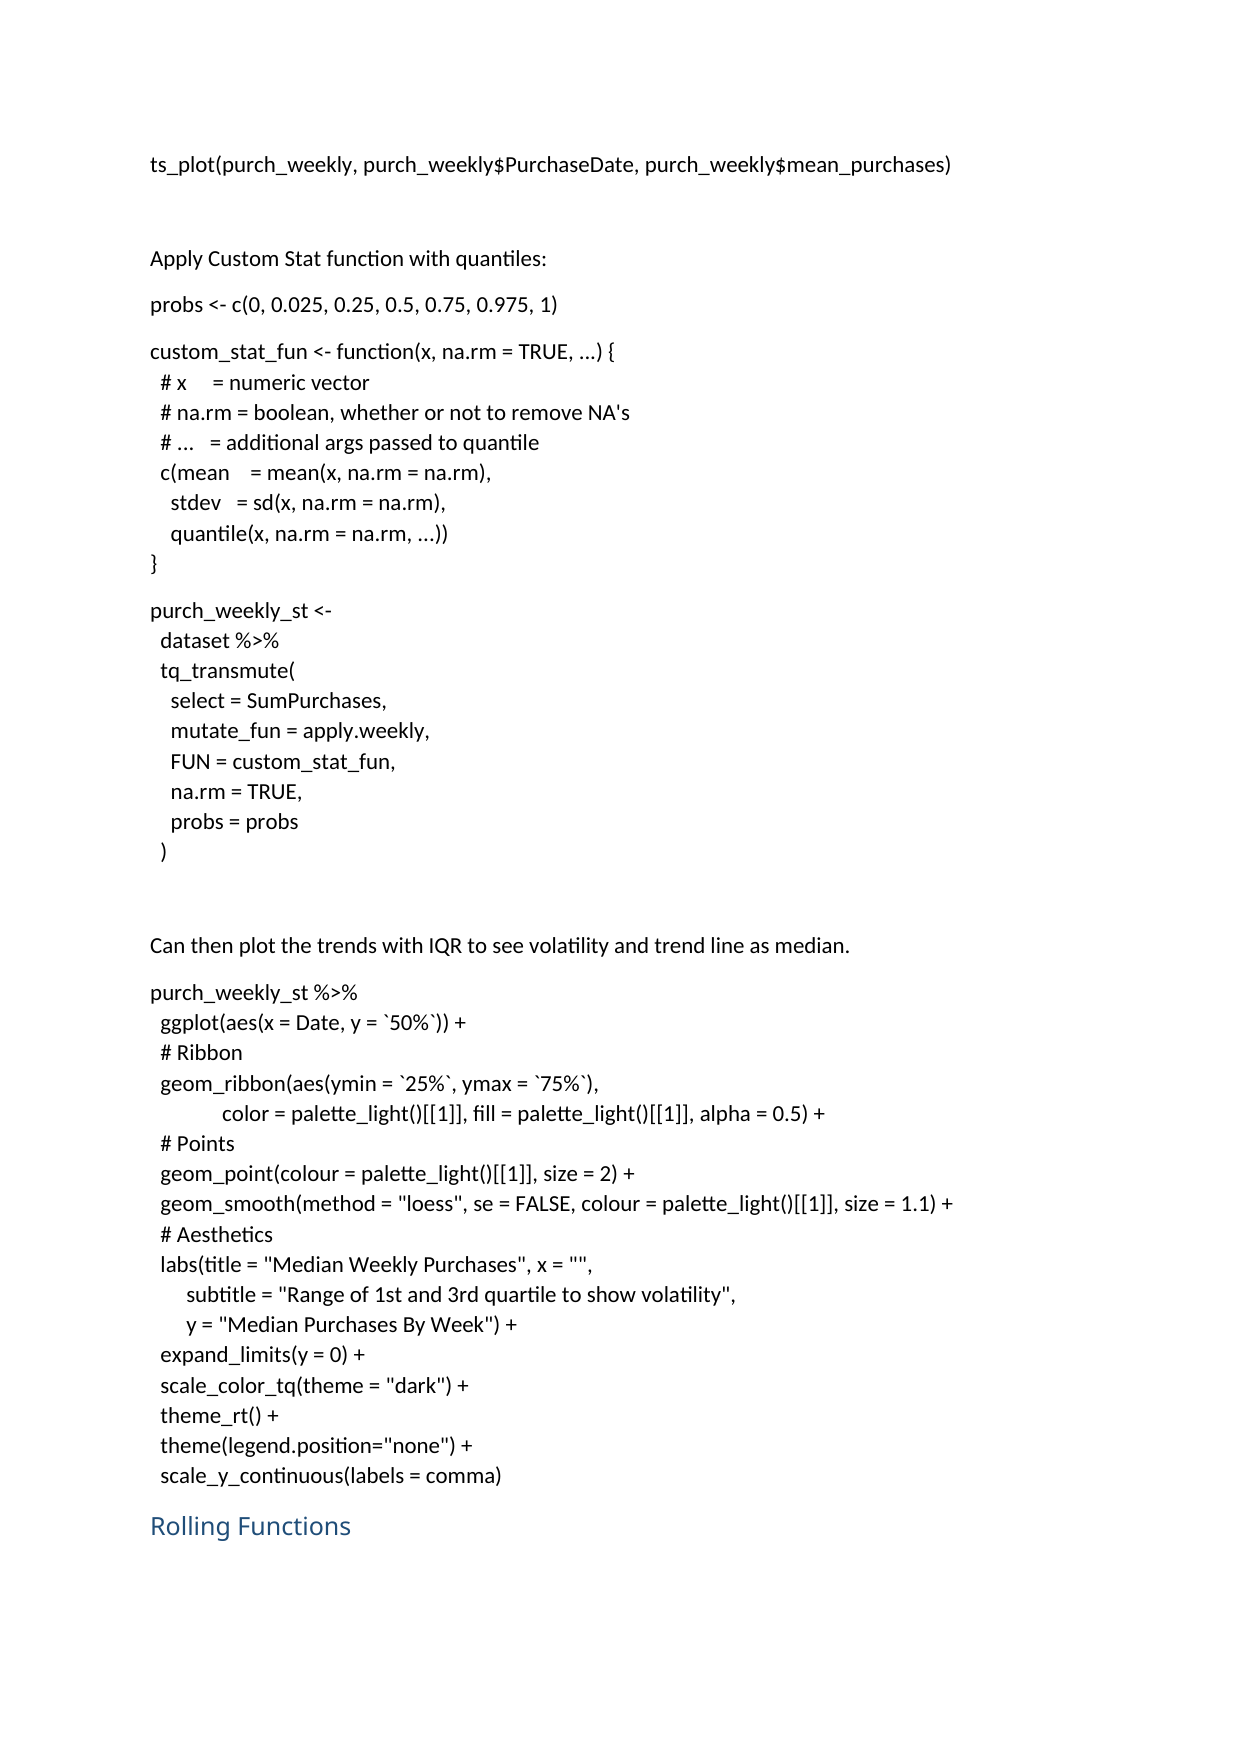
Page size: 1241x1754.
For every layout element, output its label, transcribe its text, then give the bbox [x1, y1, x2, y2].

subtitle Rolling Functions [150, 1508, 1090, 1542]
text probs <- c(0, 0.025, 0.25, 0.5, 0.75, 0.975, 1) [150, 291, 1090, 319]
text ts_plot(purch_weekly, purch_weekly$PurchaseDate, purch_weekly$mean_purchases) [150, 150, 1090, 178]
text custom_stat_fun <- function(x, na.rm = TRUE, ...) { # x = numeric vector # na.rm = boolean, whether or not to remove NA's # ... = additional args passed to quantile c(mean = mean(x, na.rm = na.rm), stdev = sd(x, na.rm = na.rm), quantile(x, na.rm = na.rm, ...)) } [150, 337, 1090, 577]
text Can then plot the trends with IQR to see volatility and trend line as median. [150, 931, 1090, 959]
text purch_weekly_st <- dataset %>% tq_transmute( select = SumPurchases, mutate_fun = apply.weekly, FUN = custom_stat_fun, na.rm = TRUE, probs = probs ) [150, 596, 1090, 866]
text purch_weekly_st %>% ggplot(aes(x = Date, y = `50%`)) + # Ribbon geom_ribbon(aes(ymin = `25%`, ymax = `75%`), color = palette_light()[[1]], fill = palette_light()[[1]], alpha = 0.5) + # Points geom_point(colour = palette_light()[[1]], size = 2) + geom_smooth(method = "loess", se = FALSE, colour = palette_light()[[1]], size = 1.1) + # Aesthetics labs(title = "Median Weekly Purchases", x = "", subtitle = "Range of 1st and 3rd quartile to show volatility", y = "Median Purchases By Week") + expand_limits(y = 0) + scale_color_tq(theme = "dark") + theme_rt() + theme(legend.position="none") + scale_y_continuous(labels = comma) [150, 978, 1090, 1489]
text Apply Custom Stat function with quantiles: [150, 244, 1090, 272]
